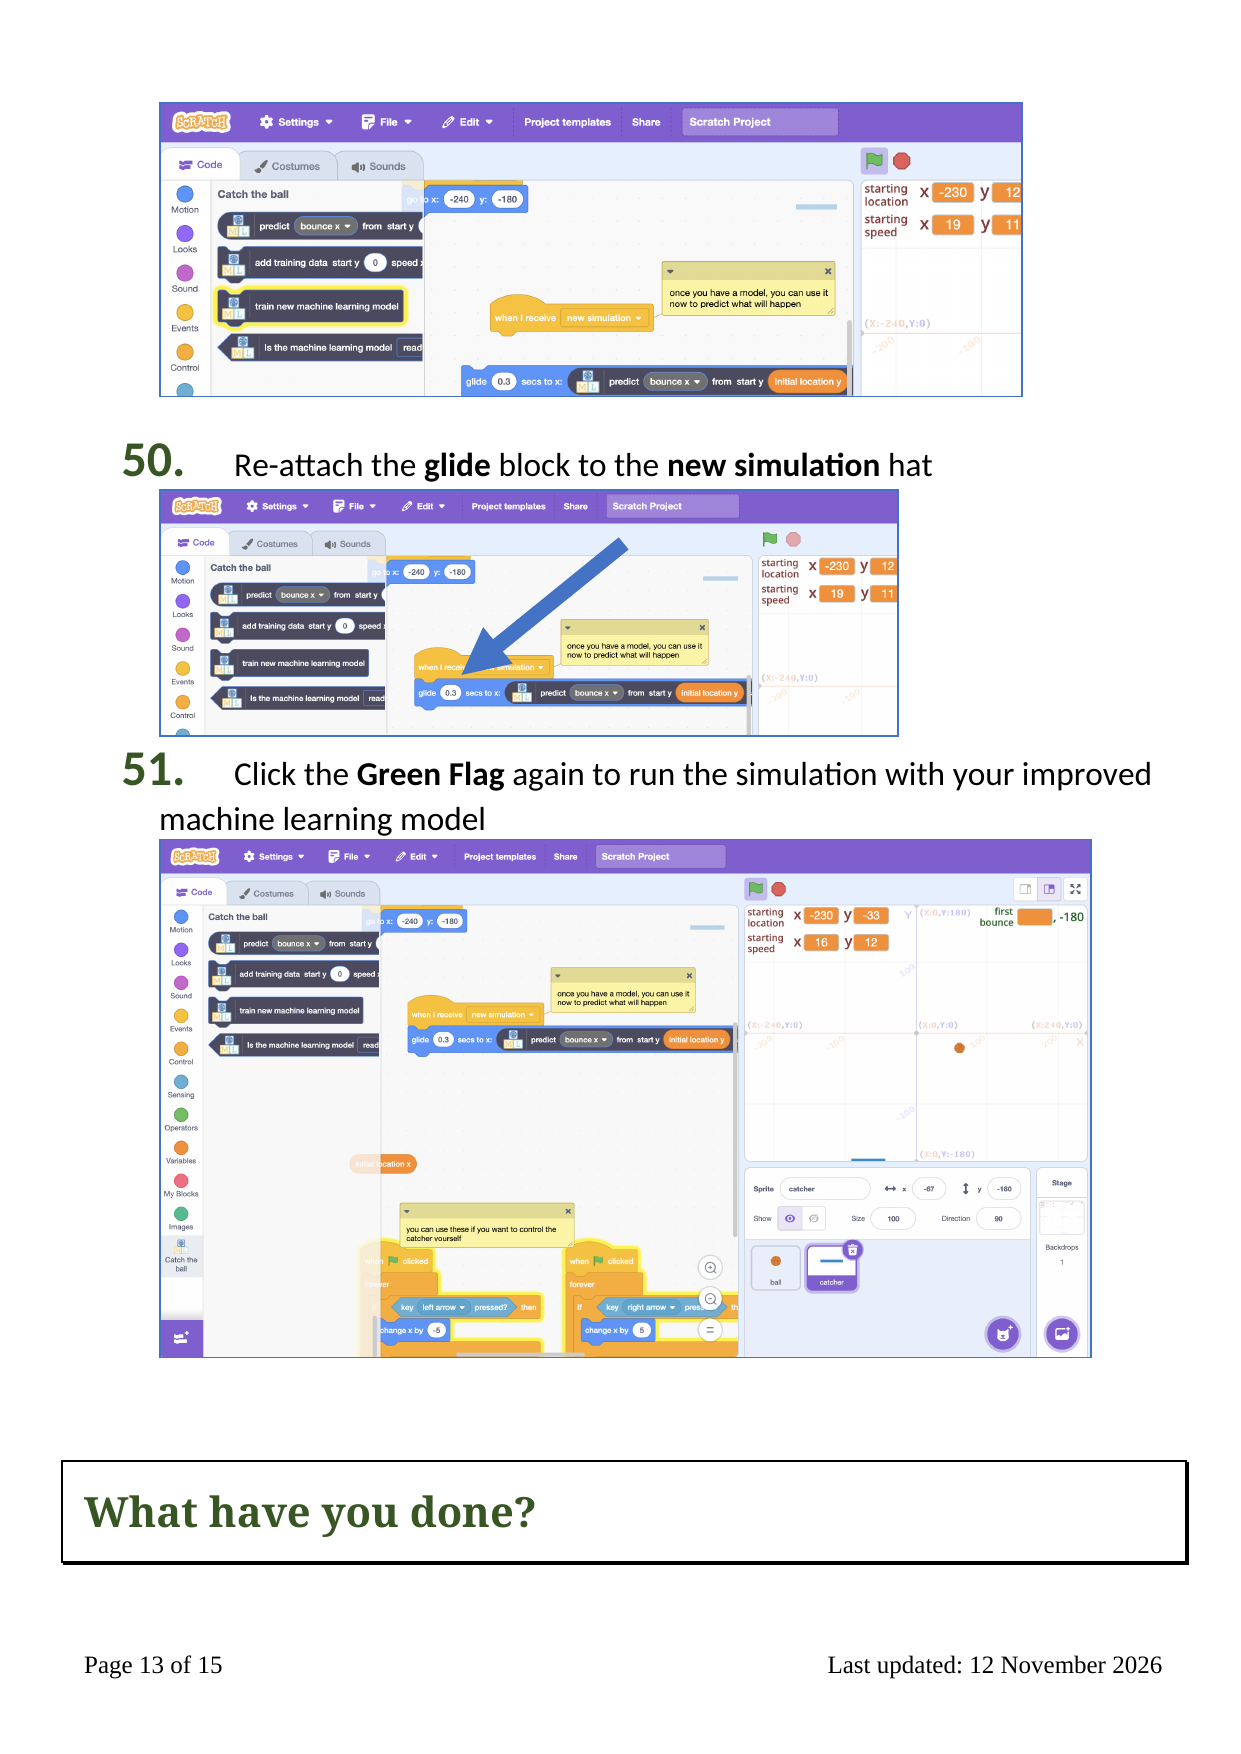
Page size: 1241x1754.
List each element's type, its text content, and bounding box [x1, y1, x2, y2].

picture [161, 840, 1090, 1357]
picture [161, 104, 1021, 396]
picture [161, 491, 897, 735]
text What have you done? [63, 1462, 1185, 1561]
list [121, 102, 1164, 428]
